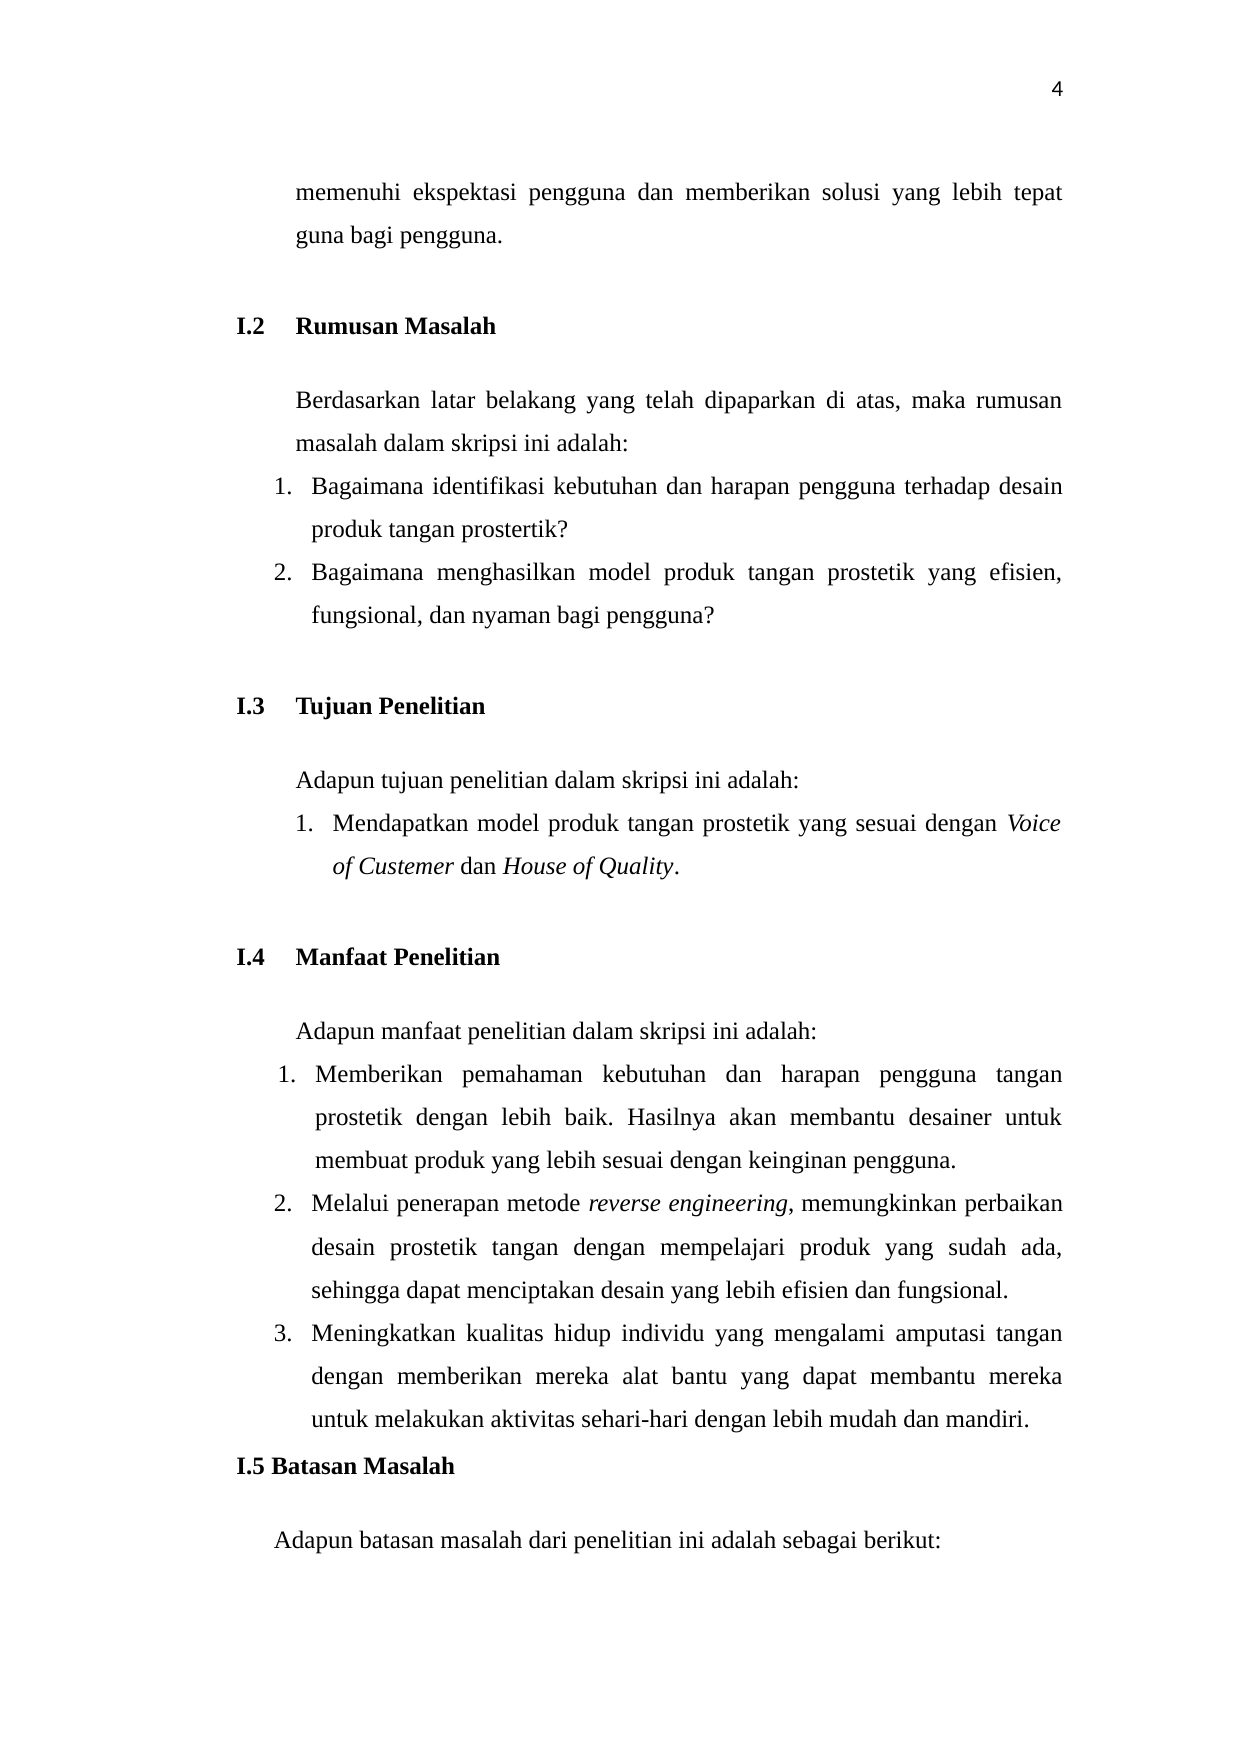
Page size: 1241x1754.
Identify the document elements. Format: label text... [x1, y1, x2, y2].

text Berdasarkan latar belakang yang telah dipaparkan di atas, maka rumusan masalah dalam skripsi ini adalah: [295, 385, 1063, 457]
list Meningkatkan kualitas hidup individu yang mengalami amputasi tangan dengan memberikan mereka alat bantu yang dapat membantu mereka untuk melakukan aktivitas sehari-hari dengan lebih mudah dan mandiri. [274, 1318, 1063, 1433]
text Adapun tujuan penelitian dalam skripsi ini adalah: [236, 765, 1063, 794]
subtitle Batasan Masalah [236, 1451, 1063, 1480]
list Mendapatkan model produk tangan prostetik yang sesuai dengan Voice of Custemer dan House of Quality. [295, 808, 1063, 880]
subtitle Manfaat Penelitian [236, 942, 1063, 971]
text Adapun manfaat penelitian dalam skripsi ini adalah: [236, 1016, 1063, 1045]
list Memberikan pemahaman kebutuhan dan harapan pengguna tangan prostetik dengan lebih baik. Hasilnya akan membantu desainer untuk membuat produk yang lebih sesuai dengan keinginan pengguna. [277, 1059, 1063, 1174]
text Adapun batasan masalah dari penelitian ini adalah sebagai berikut: [274, 1526, 1063, 1554]
list Bagaimana menghasilkan model produk tangan prostetik yang efisien, fungsional, dan nyaman bagi pengguna? [274, 557, 1063, 629]
list Melalui penerapan metode reverse engineering, memungkinkan perbaikan desain prostetik tangan dengan mempelajari produk yang sudah ada, sehingga dapat menciptakan desain yang lebih efisien dan fungsional. [274, 1188, 1063, 1303]
subtitle Rumusan Masalah [236, 311, 1063, 339]
list Bagaimana identifikasi kebutuhan dan harapan pengguna terhadap desain produk tangan prostertik? [274, 471, 1063, 543]
subtitle Tujuan Penelitian [236, 691, 1063, 720]
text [295, 177, 1063, 249]
